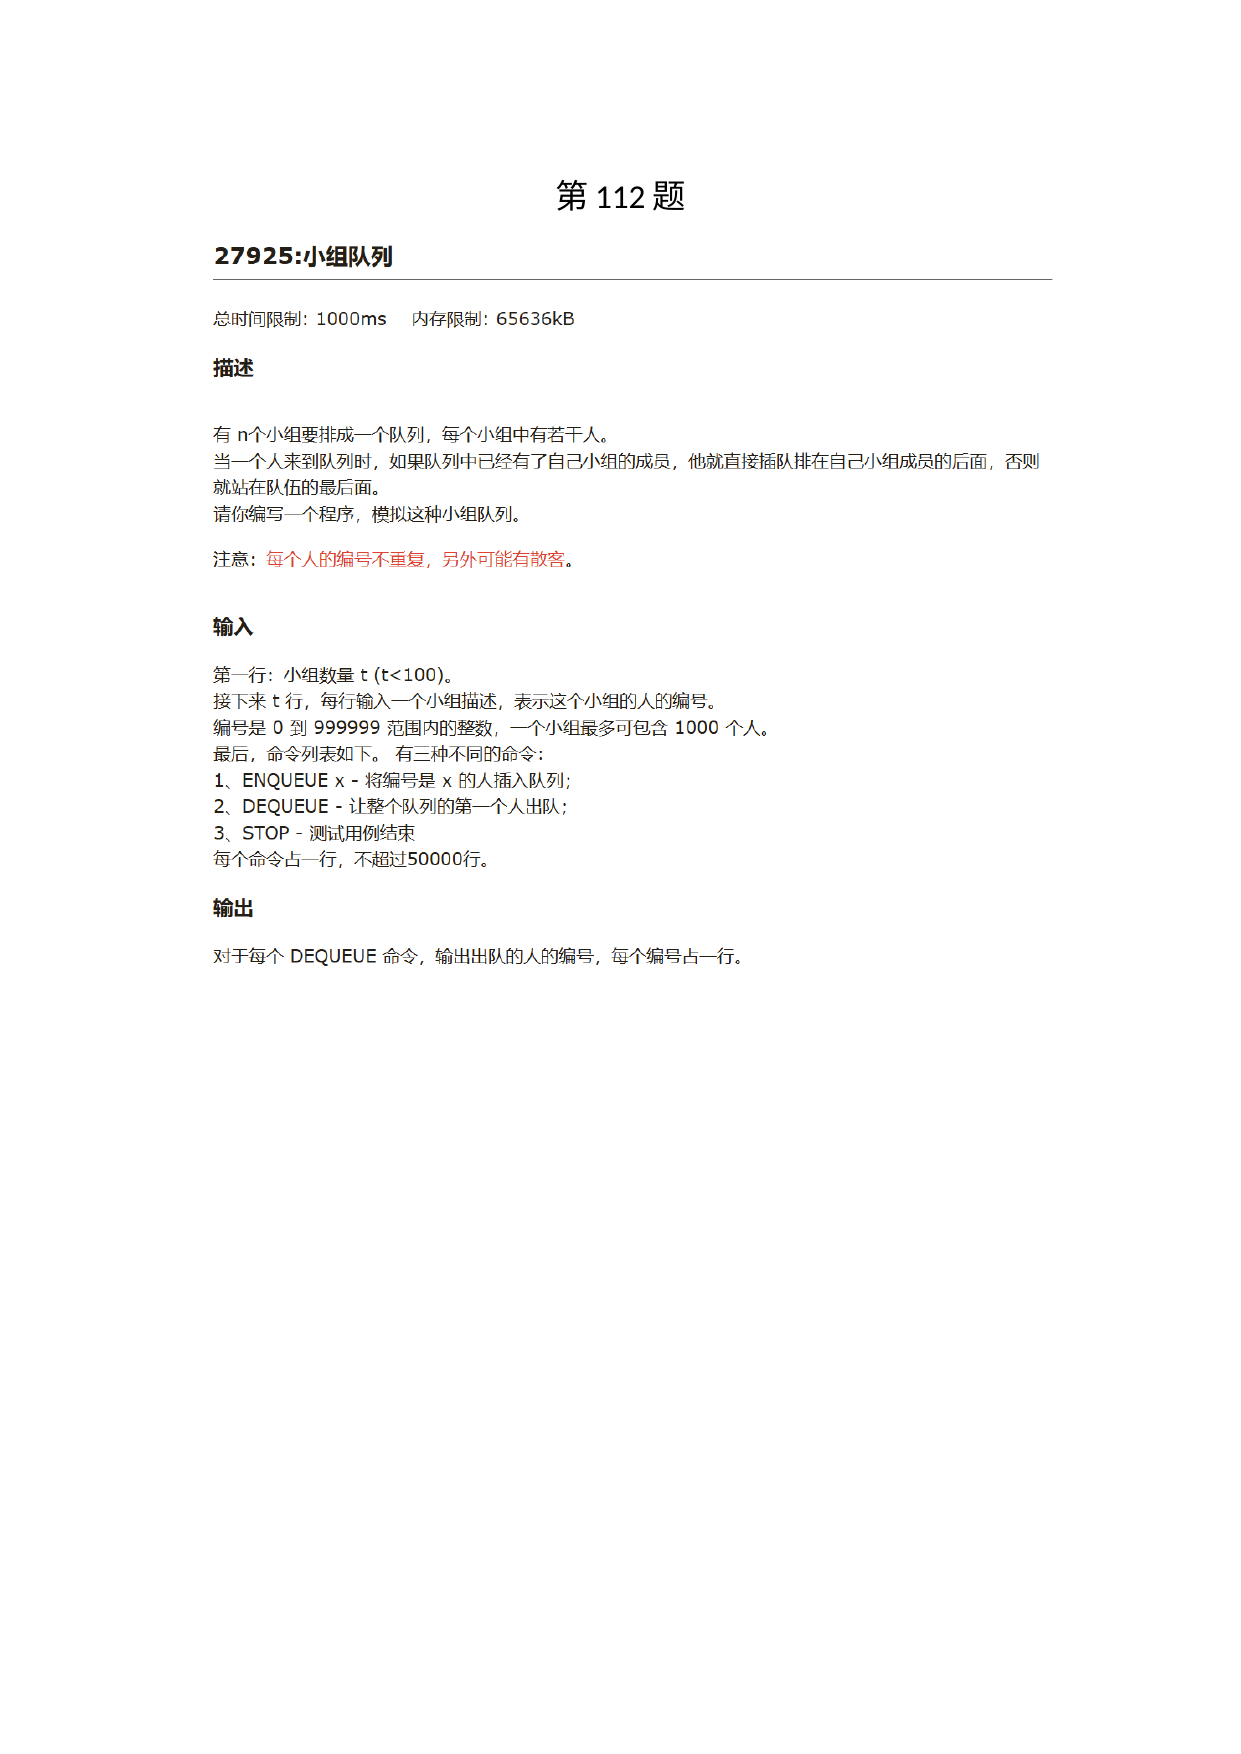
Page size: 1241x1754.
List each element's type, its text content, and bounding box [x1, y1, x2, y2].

text 第112题 [187, 162, 1053, 227]
picture [187, 227, 1053, 973]
